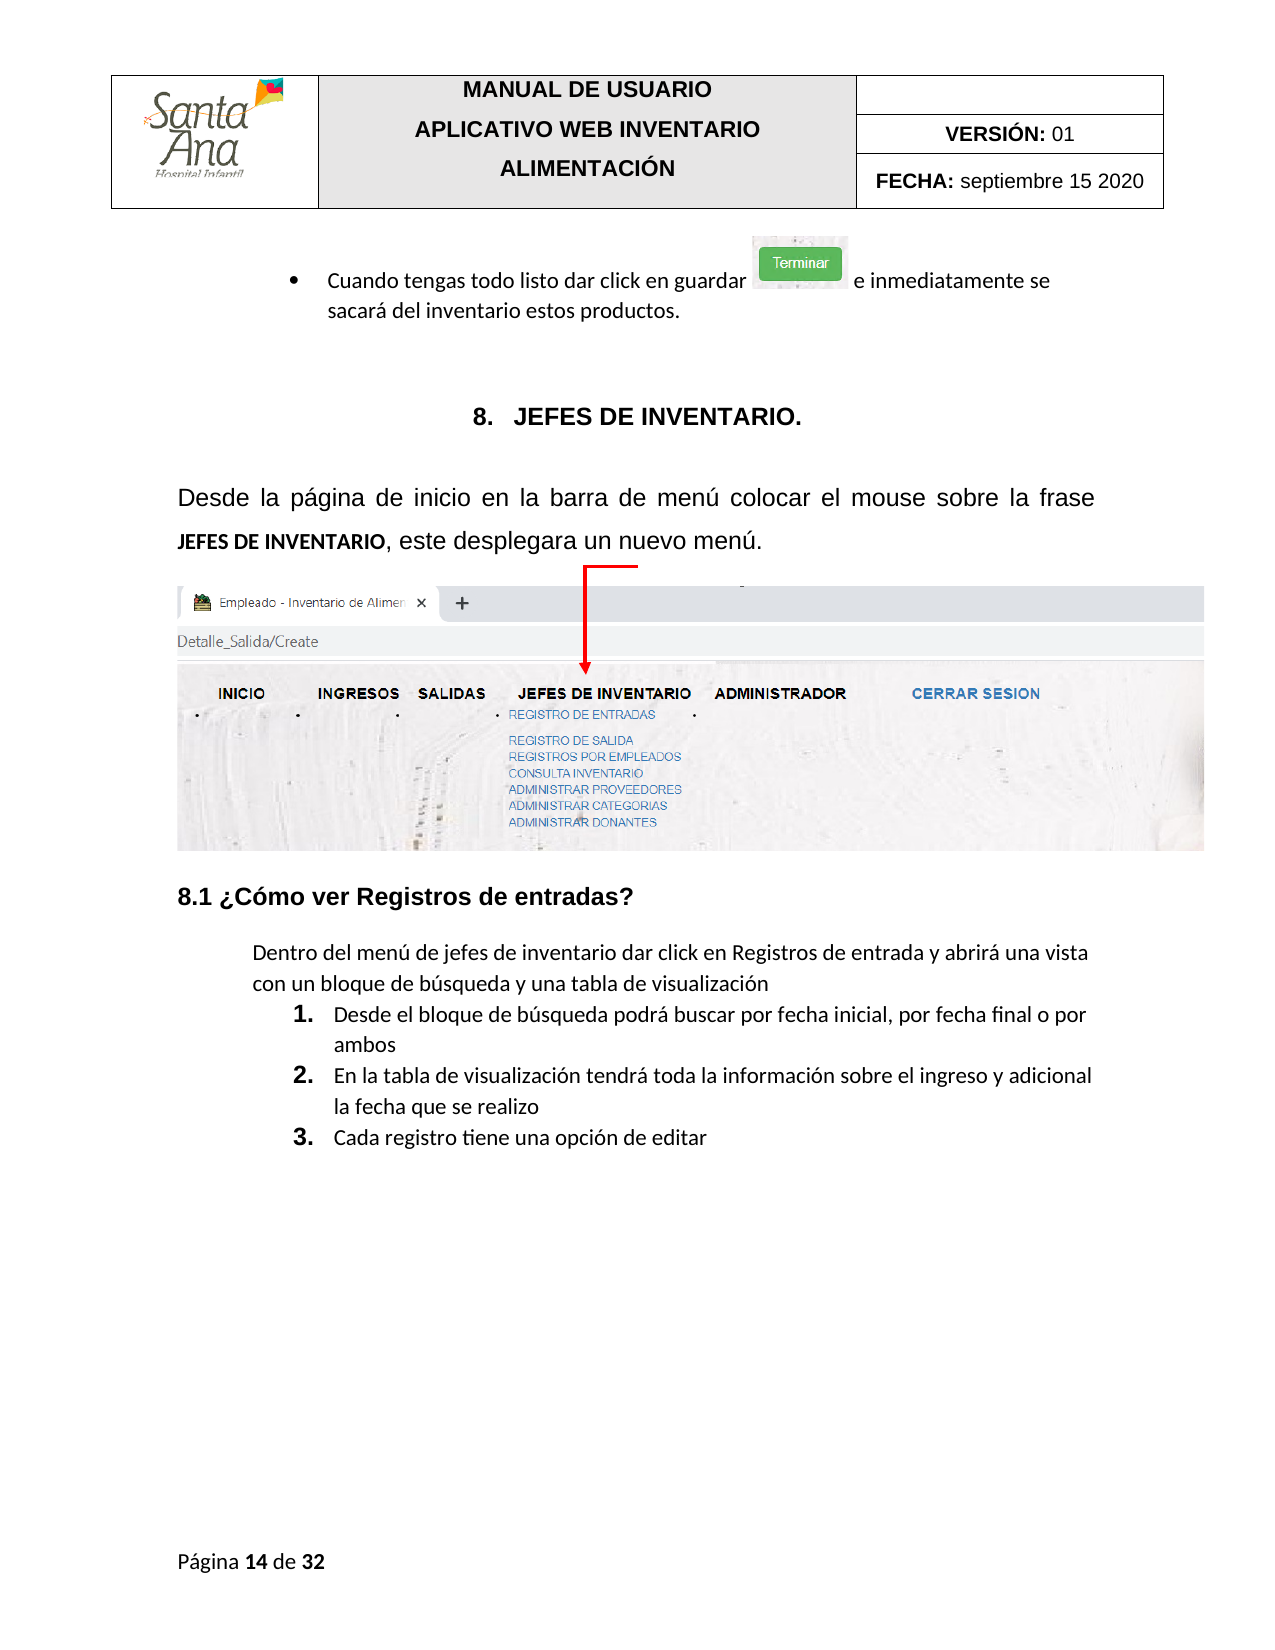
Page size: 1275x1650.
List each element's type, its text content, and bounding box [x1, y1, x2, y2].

list Cada registro tiene una opción de editar [293, 1122, 1098, 1151]
list Dentro del menú de jefes de inventario dar click en Registros de entrada y abrirá una vista con un bloque de búsqueda y una tabla de visualización [252, 938, 1098, 997]
picture [142, 76, 283, 176]
picture [752, 236, 849, 289]
list En la tabla de visualización tendrá toda la información sobre el ingreso y adicional la fecha que se realizo [293, 1060, 1098, 1120]
subtitle 8.1 ¿Cómo ver Registros de entradas? [177, 882, 1098, 911]
list Cuando tengas todo listo dar click en guardar e inmediatamente se sacará del inventario estos productos. [290, 237, 1098, 324]
text Desde la página de inicio en la barra de menú colocar el mouse sobre la frase JEFES DE INVENTARIO, este desplegara un nuevo menú. [177, 483, 1098, 555]
subtitle JEFES DE INVENTARIO. [177, 402, 1098, 431]
picture [177, 586, 1205, 851]
list Desde el bloque de búsqueda podrá buscar por fecha inicial, por fecha final o por ambos [293, 999, 1098, 1058]
